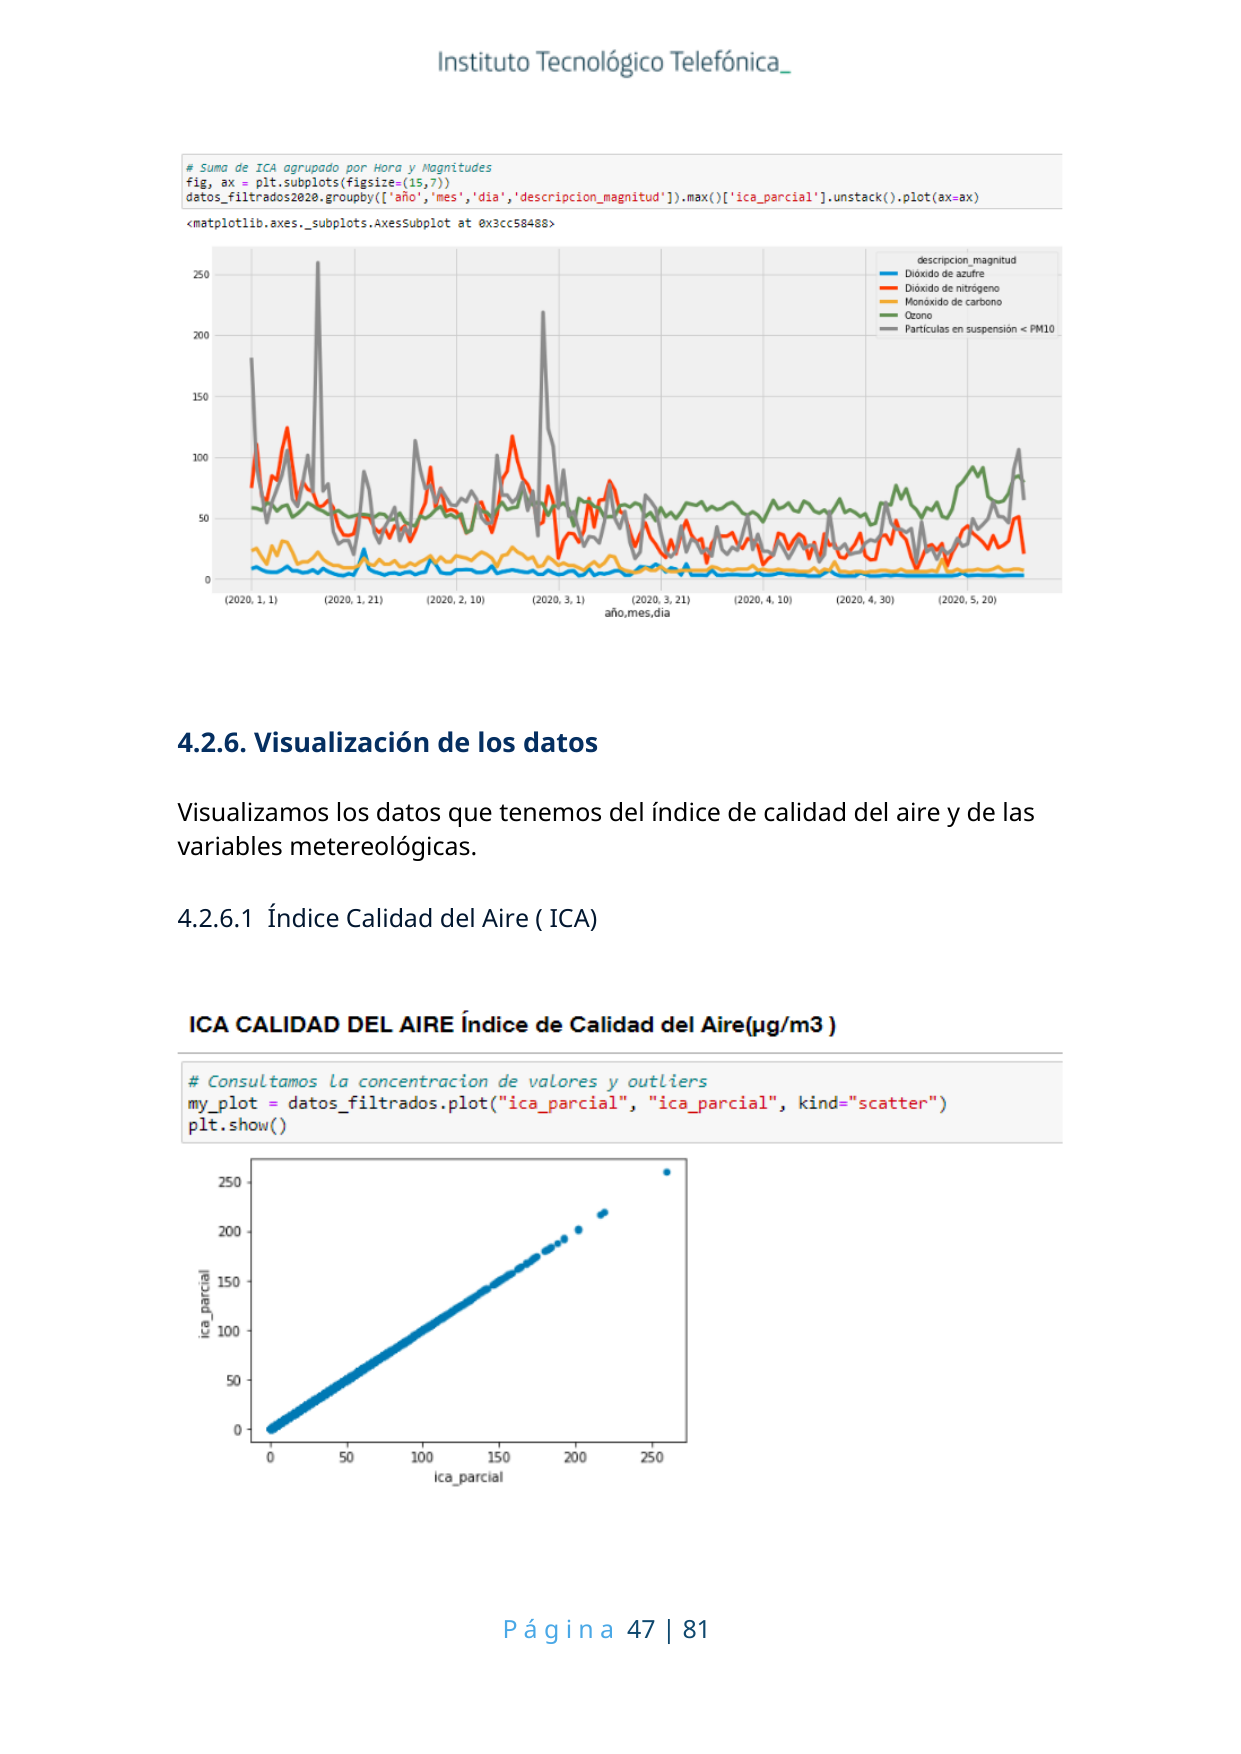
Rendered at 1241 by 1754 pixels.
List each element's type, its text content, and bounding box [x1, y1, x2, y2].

subtitle 4.2.6.1 Índice Calidad del Aire ( ICA) [177, 901, 1063, 935]
text Visualizamos los datos que tenemos del índice de calidad del aire y de las variables metereológicas. [177, 794, 1063, 862]
picture [177, 1002, 1063, 1504]
subtitle 4.2.6. Visualización de los datos [177, 723, 1063, 760]
picture [433, 29, 807, 83]
picture [177, 147, 1063, 635]
